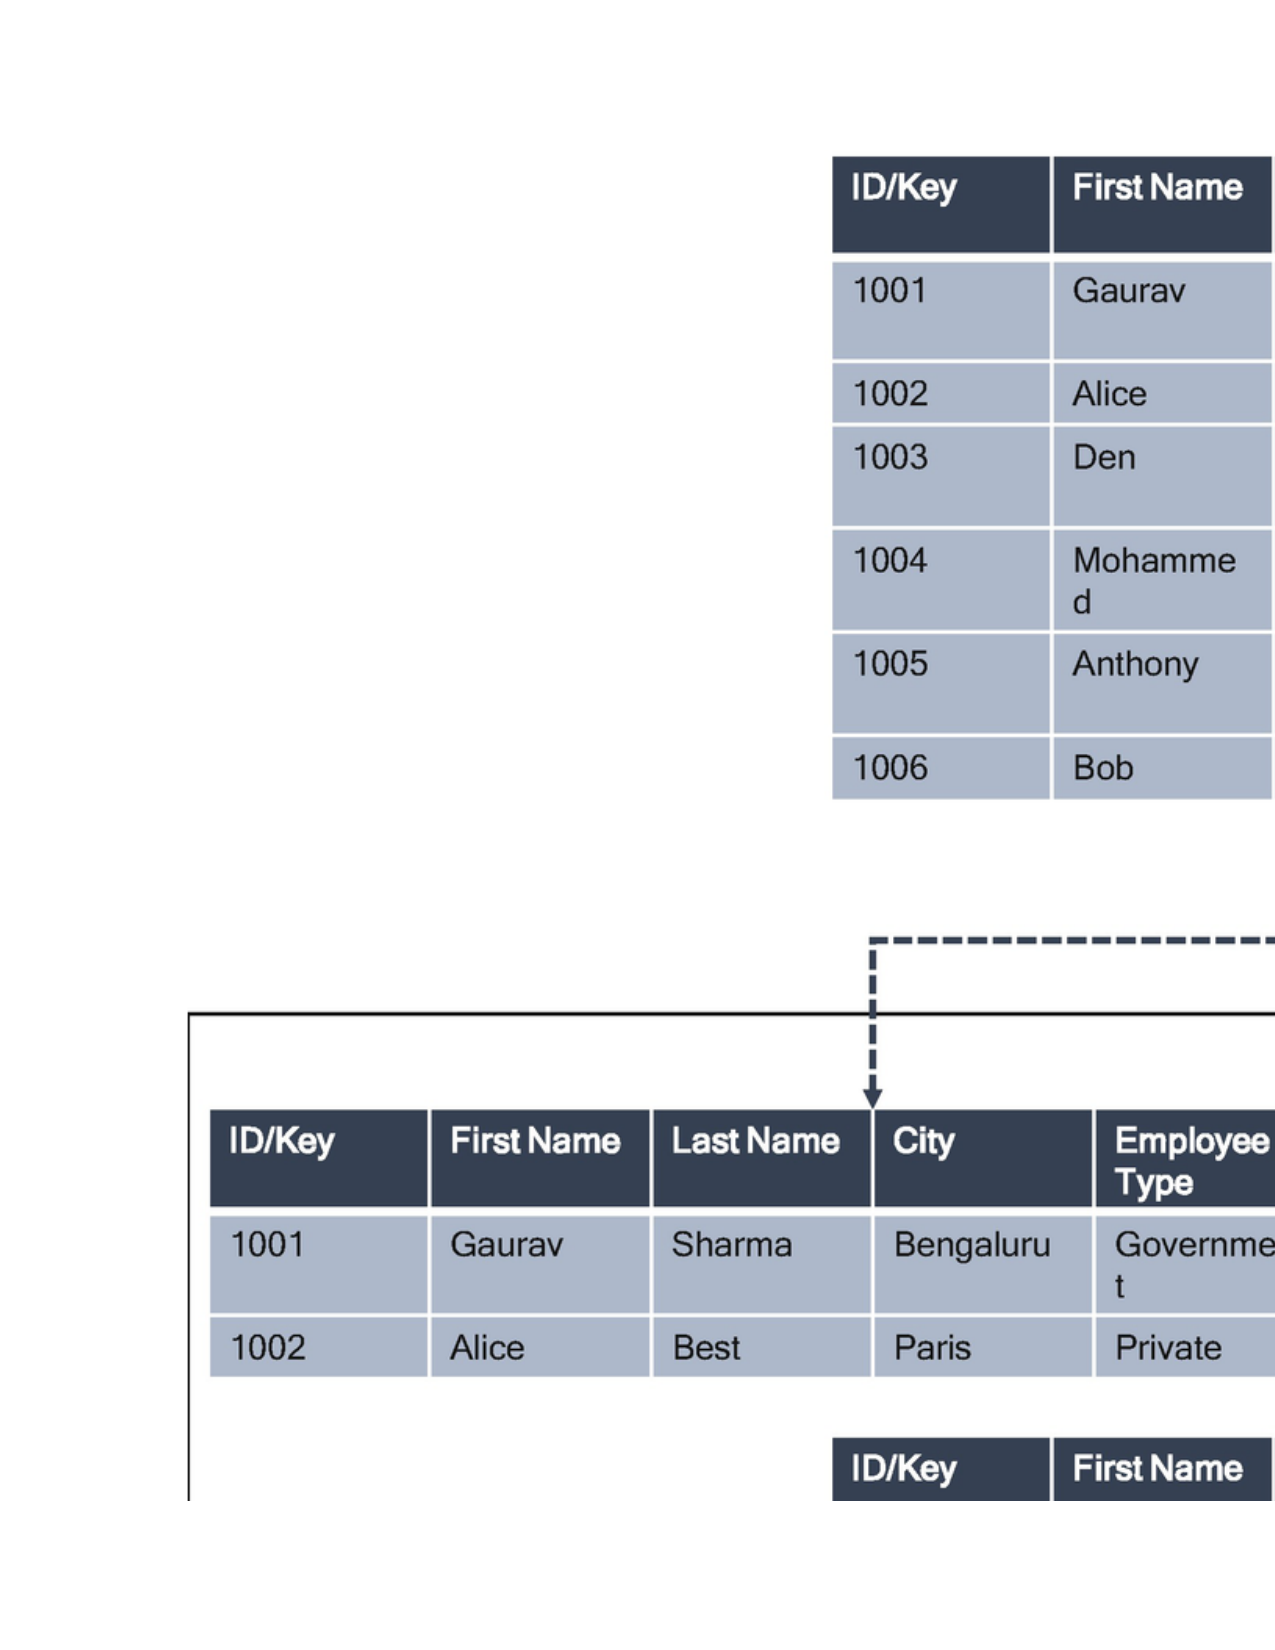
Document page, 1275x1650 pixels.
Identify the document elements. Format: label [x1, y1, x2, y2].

picture [187, 150, 1275, 1501]
